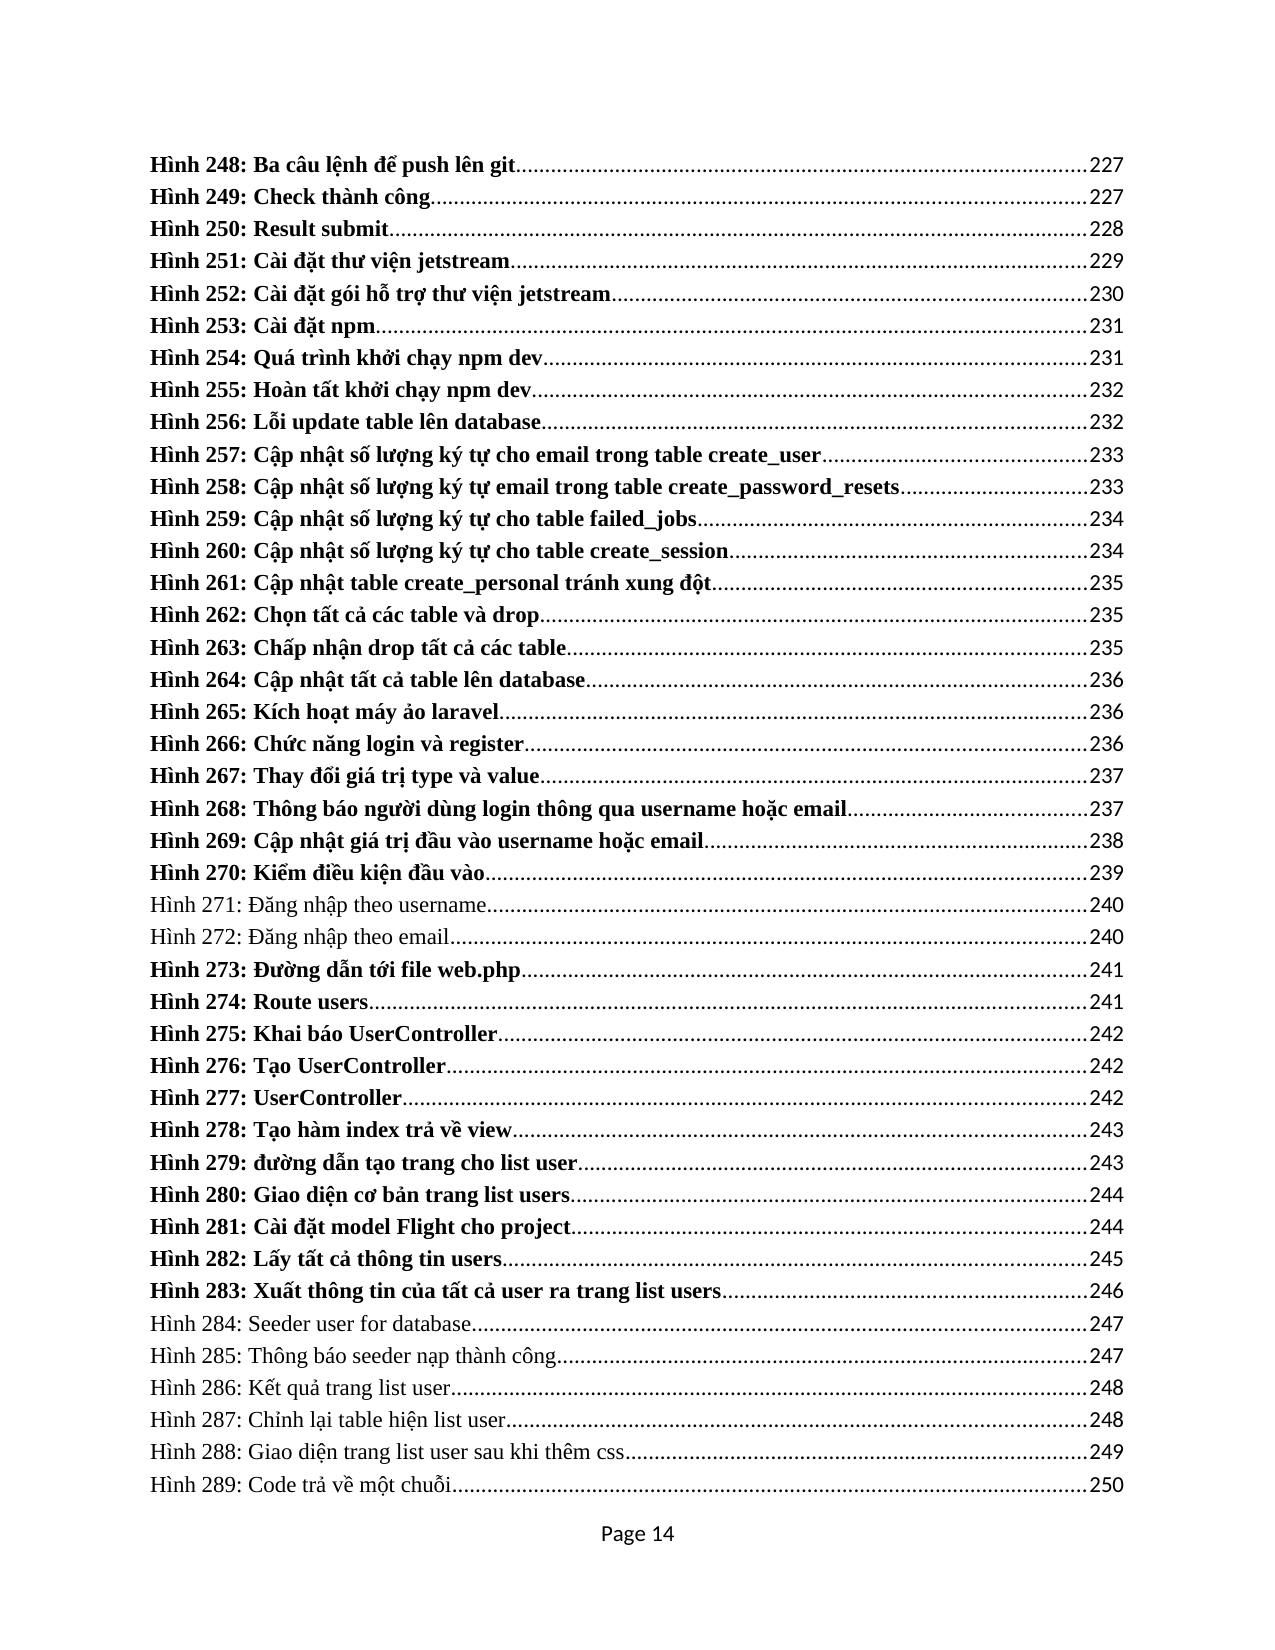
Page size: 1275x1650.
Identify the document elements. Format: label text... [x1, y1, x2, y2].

text Hình 257: Cập nhật số lượng ký tự cho email trong table create_user 233 [150, 440, 1125, 468]
text Hình 261: Cập nhật table create_personal tránh xung đột 235 [150, 568, 1125, 596]
text Hình 260: Cập nhật số lượng ký tự cho table create_session 234 [150, 536, 1125, 564]
text Hình 288: Giao diện trang list user sau khi thêm css 249 [150, 1437, 1125, 1466]
text Hình 285: Thông báo seeder nạp thành công 247 [150, 1341, 1125, 1369]
text Hình 252: Cài đặt gói hỗ trợ thư viện jetstream 230 [150, 279, 1125, 307]
text Hình 286: Kết quả trang list user 248 [150, 1373, 1125, 1401]
text Hình 275: Khai báo UserController 242 [150, 1019, 1125, 1047]
text Hình 258: Cập nhật số lượng ký tự email trong table create_password_resets 233 [150, 472, 1125, 500]
text Hình 281: Cài đặt model Flight cho project 244 [150, 1212, 1125, 1240]
text Hình 267: Thay đổi giá trị type và value 237 [150, 762, 1125, 789]
text Hình 264: Cập nhật tất cả table lên database 236 [150, 665, 1125, 693]
text Hình 279: đường dẫn tạo trang cho list user 243 [150, 1148, 1125, 1176]
text Hình 266: Chức năng login và register 236 [150, 729, 1125, 757]
text Hình 280: Giao diện cơ bản trang list users 244 [150, 1180, 1125, 1208]
text Hình 270: Kiểm điều kiện đầu vào 239 [150, 858, 1125, 886]
text Hình 262: Chọn tất cả các table và drop 235 [150, 601, 1125, 629]
text Hình 282: Lấy tất cả thông tin users 245 [150, 1244, 1125, 1272]
text Hình 253: Cài đặt npm 231 [150, 311, 1125, 339]
text Hình 263: Chấp nhận drop tất cả các table 235 [150, 633, 1125, 661]
text Hình 272: Đăng nhập theo email 240 [150, 922, 1125, 951]
text Hình 259: Cập nhật số lượng ký tự cho table failed_jobs 234 [150, 504, 1125, 532]
text Hình 283: Xuất thông tin của tất cả user ra trang list users 246 [150, 1277, 1125, 1304]
text Hình 278: Tạo hàm index trả về view 243 [150, 1116, 1125, 1144]
text Hình 250: Result submit 228 [150, 214, 1125, 242]
text Hình 274: Route users 241 [150, 987, 1125, 1015]
text Hình 248: Ba câu lệnh để push lên git 227 [150, 150, 1125, 178]
text Hình 249: Check thành công 227 [150, 182, 1125, 210]
text Hình 289: Code trả về một chuỗi 250 [150, 1470, 1125, 1498]
text Hình 251: Cài đặt thư viện jetstream 229 [150, 247, 1125, 274]
text Hình 255: Hoàn tất khởi chạy npm dev 232 [150, 375, 1125, 403]
text Hình 273: Đường dẫn tới file web.php 241 [150, 955, 1125, 983]
text Hình 276: Tạo UserController 242 [150, 1051, 1125, 1079]
text Hình 268: Thông báo người dùng login thông qua username hoặc email 237 [150, 794, 1125, 822]
text Hình 254: Quá trình khởi chạy npm dev 231 [150, 343, 1125, 371]
text Hình 265: Kích hoạt máy ảo laravel 236 [150, 697, 1125, 725]
text Hình 287: Chỉnh lại table hiện list user 248 [150, 1405, 1125, 1433]
text Hình 284: Seeder user for database 247 [150, 1309, 1125, 1337]
text Hình 277: UserController 242 [150, 1083, 1125, 1111]
text Hình 256: Lỗi update table lên database 232 [150, 407, 1125, 436]
text Hình 269: Cập nhật giá trị đầu vào username hoặc email 238 [150, 826, 1125, 854]
text Hình 271: Đăng nhập theo username 240 [150, 890, 1125, 918]
